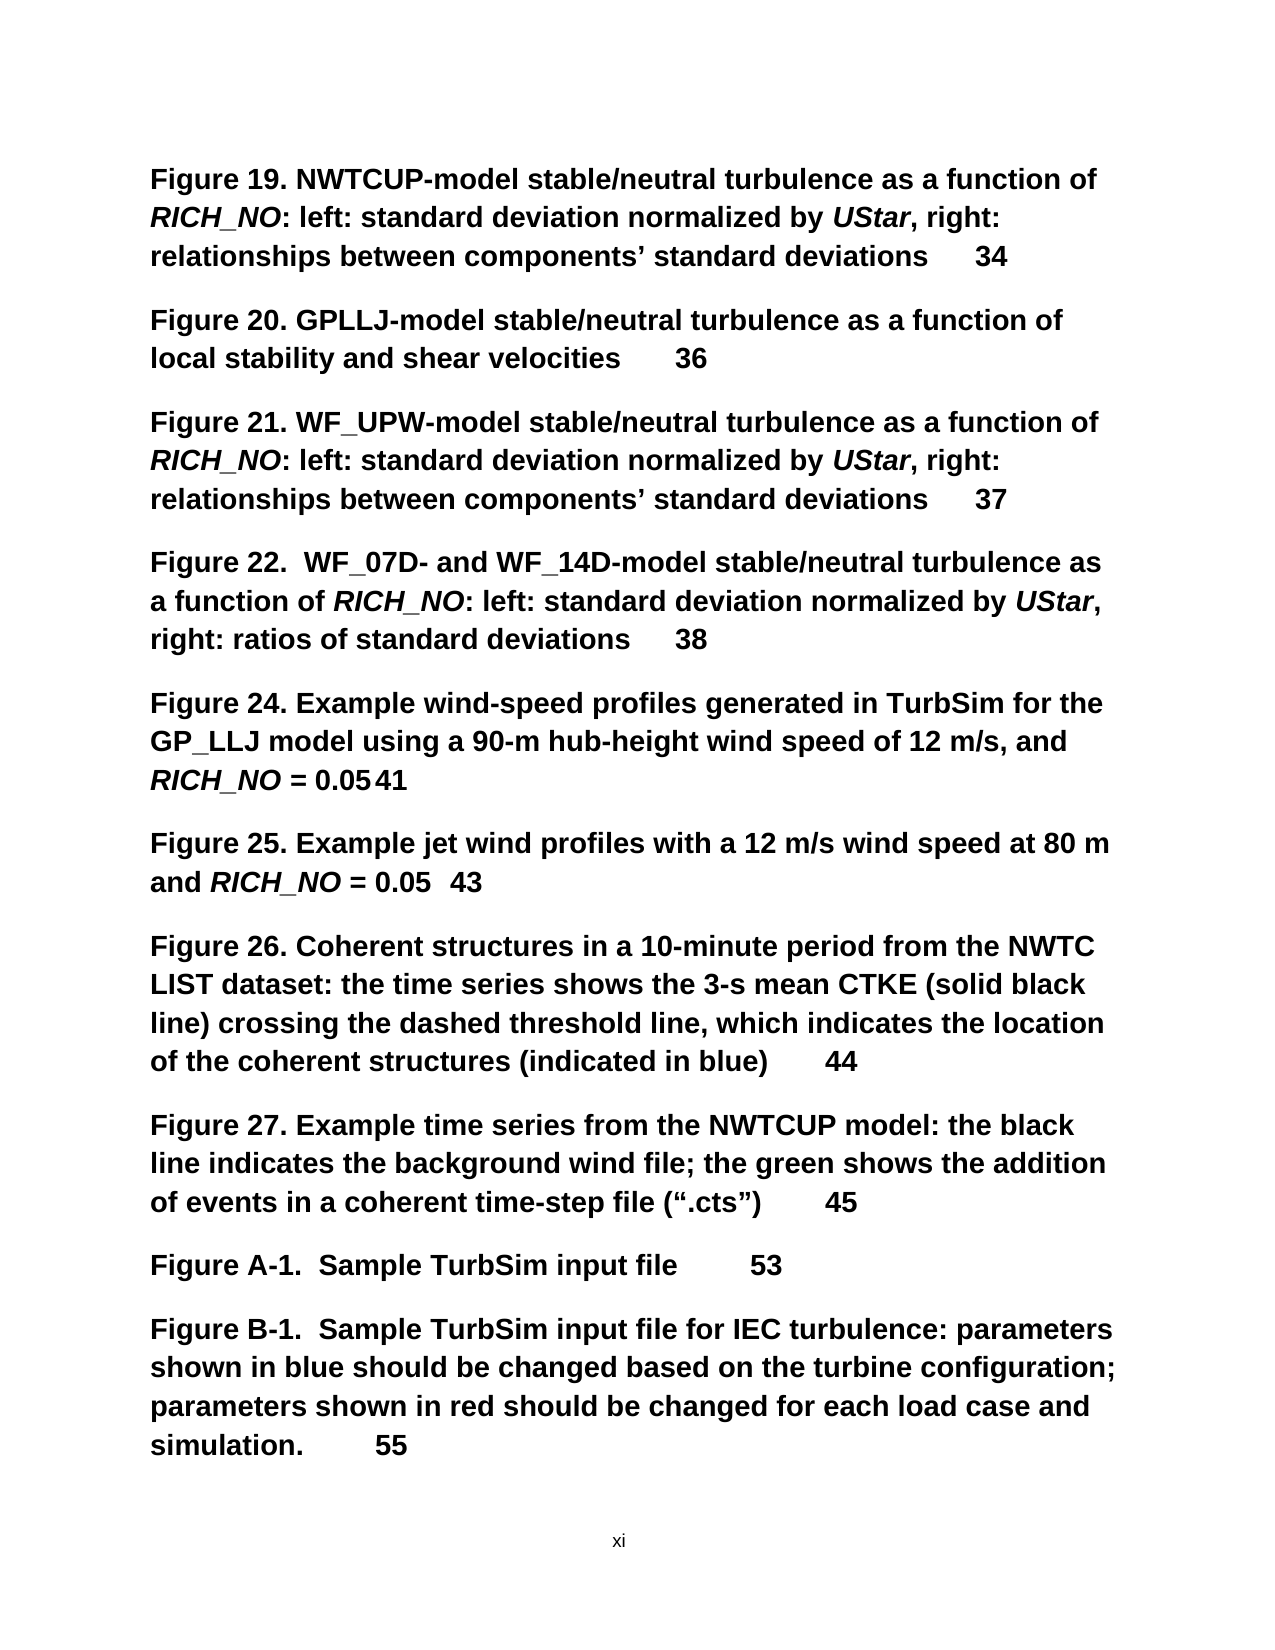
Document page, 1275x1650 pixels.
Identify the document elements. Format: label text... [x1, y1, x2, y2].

text Figure 22. WF_07D- and WF_14D-model stable/neutral turbulence as a function of RICH_NO: left: standard deviation normalized by UStar, right: ratios of standard deviations 38 [150, 545, 1125, 656]
text Figure 20. GPLLJ-model stable/neutral turbulence as a function of local stability and shear velocities 36 [150, 302, 1125, 374]
text Figure 24. Example wind-speed profiles generated in TurbSim for the GP_LLJ model using a 90-m hub-height wind speed of 12 m/s, and RICH_NO = 0.05 41 [150, 686, 1125, 796]
text Figure 25. Example jet wind profiles with a 12 m/s wind speed at 80 m and RICH_NO = 0.05 43 [150, 826, 1125, 898]
text Figure 19. NWTCUP-model stable/neutral turbulence as a function of RICH_NO: left: standard deviation normalized by UStar, right: relationships between components’ standard deviations 34 [150, 162, 1125, 272]
text Figure 21. WF_UPW-model stable/neutral turbulence as a function of RICH_NO: left: standard deviation normalized by UStar, right: relationships between components’ standard deviations 37 [150, 404, 1125, 515]
text Figure A-1. Sample TurbSim input file 53 [150, 1248, 1125, 1282]
text Figure 27. Example time series from the NWTCUP model: the black line indicates the background wind file; the green shows the addition of events in a coherent time-step file (“.cts”) 45 [150, 1108, 1125, 1218]
text Figure B-1. Sample TurbSim input file for IEC turbulence: parameters shown in blue should be changed based on the turbine configuration; parameters shown in red should be changed for each load case and simulation. 55 [150, 1312, 1125, 1461]
text Figure 26. Coherent structures in a 10-minute period from the NWTC LIST dataset: the time series shows the 3-s mean CTKE (solid black line) crossing the dashed threshold line, which indicates the location of the coherent structures (indicated in blue) 44 [150, 928, 1125, 1078]
